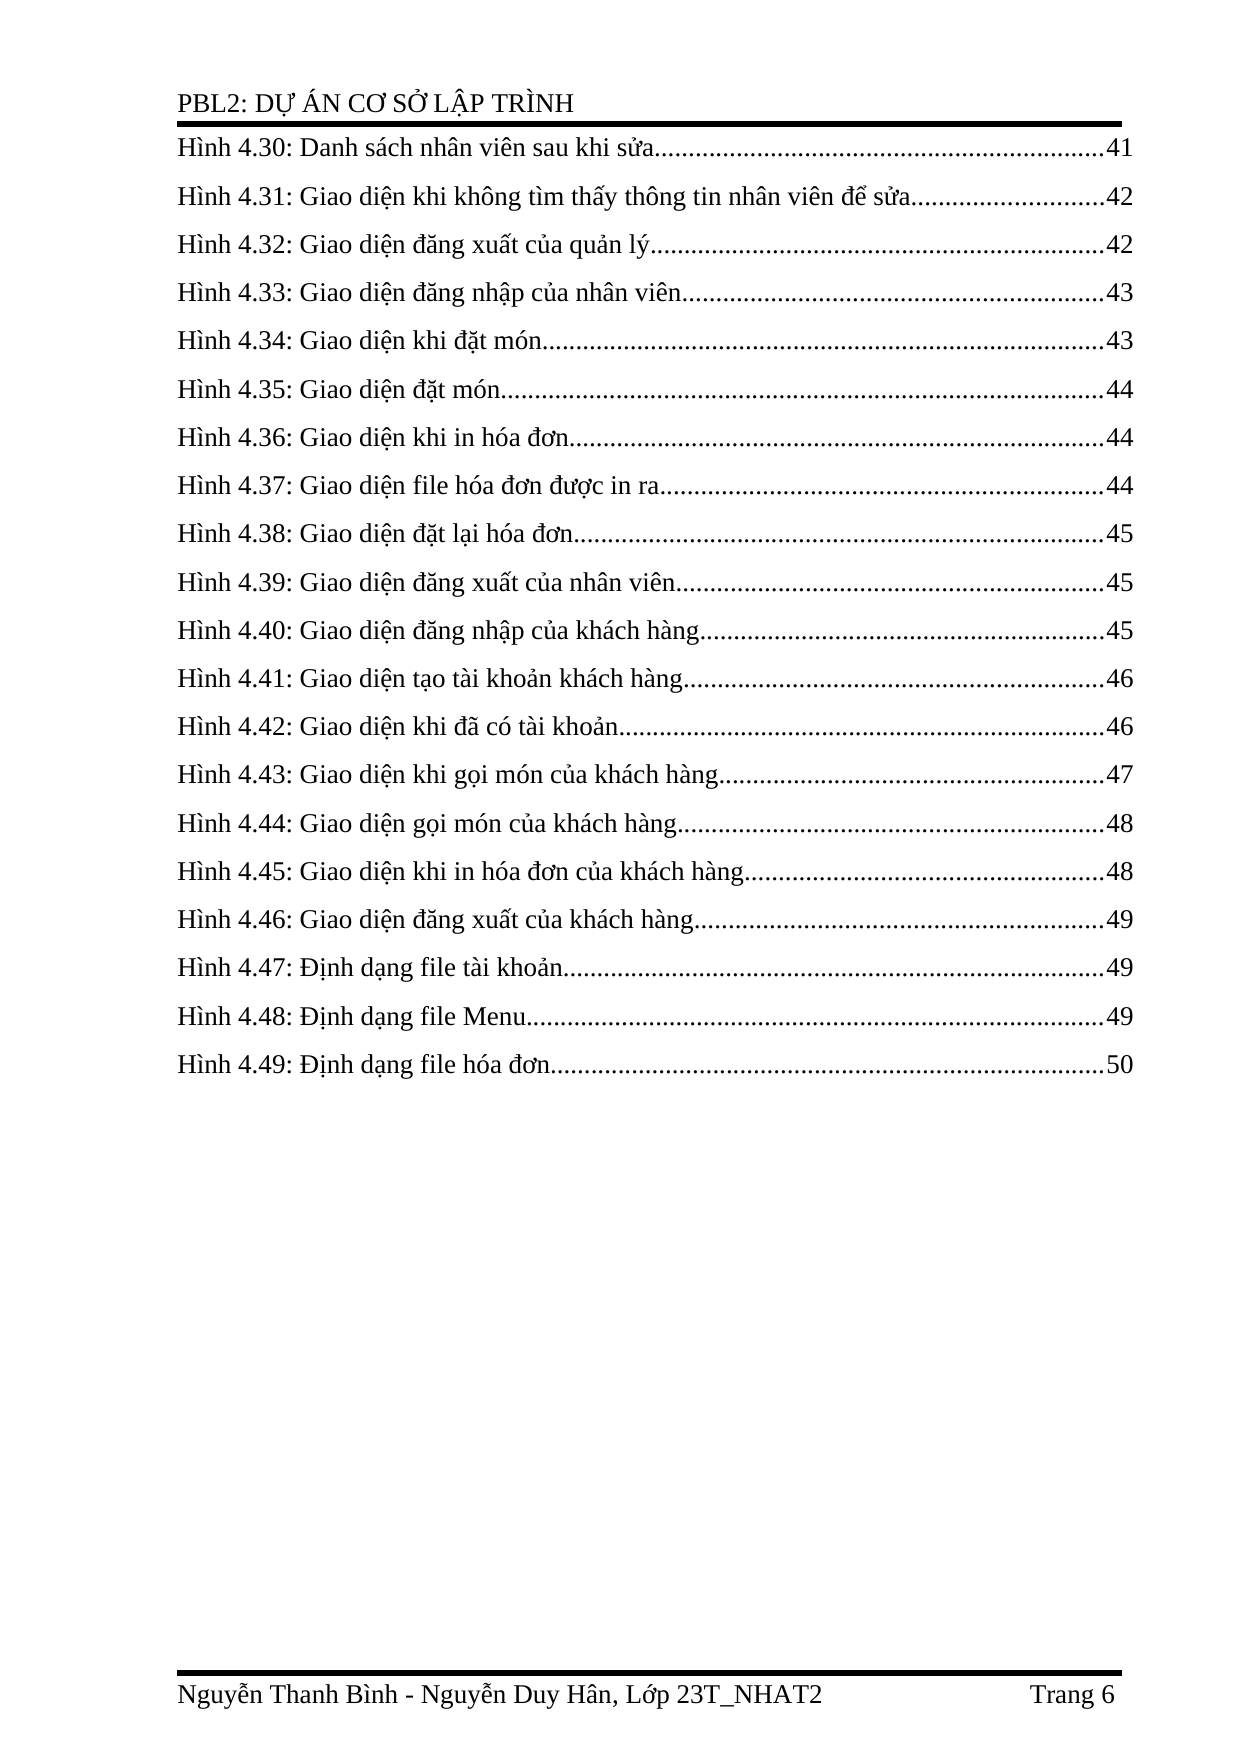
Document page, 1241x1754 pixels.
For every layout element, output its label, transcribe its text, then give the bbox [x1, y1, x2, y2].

text Hình 4.34: Giao diện khi đặt món. 43 [177, 324, 1122, 356]
text Hình 4.49: Định dạng file hóa đơn 50 [177, 1048, 1122, 1079]
text Hình 4.30: Danh sách nhân viên sau khi sửa 41 [177, 132, 1122, 163]
text Hình 4.32: Giao diện đăng xuất của quản lý 42 [177, 228, 1122, 259]
text Hình 4.41: Giao diện tạo tài khoản khách hàng 46 [177, 662, 1122, 693]
text Hình 4.31: Giao diện khi không tìm thấy thông tin nhân viên để sửa 42 [177, 180, 1122, 211]
text Hình 4.42: Giao diện khi đã có tài khoản 46 [177, 710, 1122, 741]
text Hình 4.48: Định dạng file Menu 49 [177, 1000, 1122, 1031]
text Hình 4.36: Giao diện khi in hóa đơn 44 [177, 421, 1122, 452]
text Hình 4.46: Giao diện đăng xuất của khách hàng 49 [177, 903, 1122, 934]
text Hình 4.47: Định dạng file tài khoản 49 [177, 951, 1122, 983]
text Hình 4.39: Giao diện đăng xuất của nhân viên 45 [177, 566, 1122, 597]
text Hình 4.43: Giao diện khi gọi món của khách hàng 47 [177, 758, 1122, 790]
text Hình 4.44: Giao diện gọi món của khách hàng 48 [177, 807, 1122, 838]
text Hình 4.33: Giao diện đăng nhập của nhân viên 43 [177, 276, 1122, 307]
text Hình 4.38: Giao diện đặt lại hóa đơn 45 [177, 517, 1122, 548]
text Hình 4.37: Giao diện file hóa đơn được in ra 44 [177, 469, 1122, 500]
text Hình 4.40: Giao diện đăng nhập của khách hàng 45 [177, 614, 1122, 645]
text Hình 4.35: Giao diện đặt món 44 [177, 373, 1122, 404]
text Hình 4.45: Giao diện khi in hóa đơn của khách hàng 48 [177, 855, 1122, 886]
